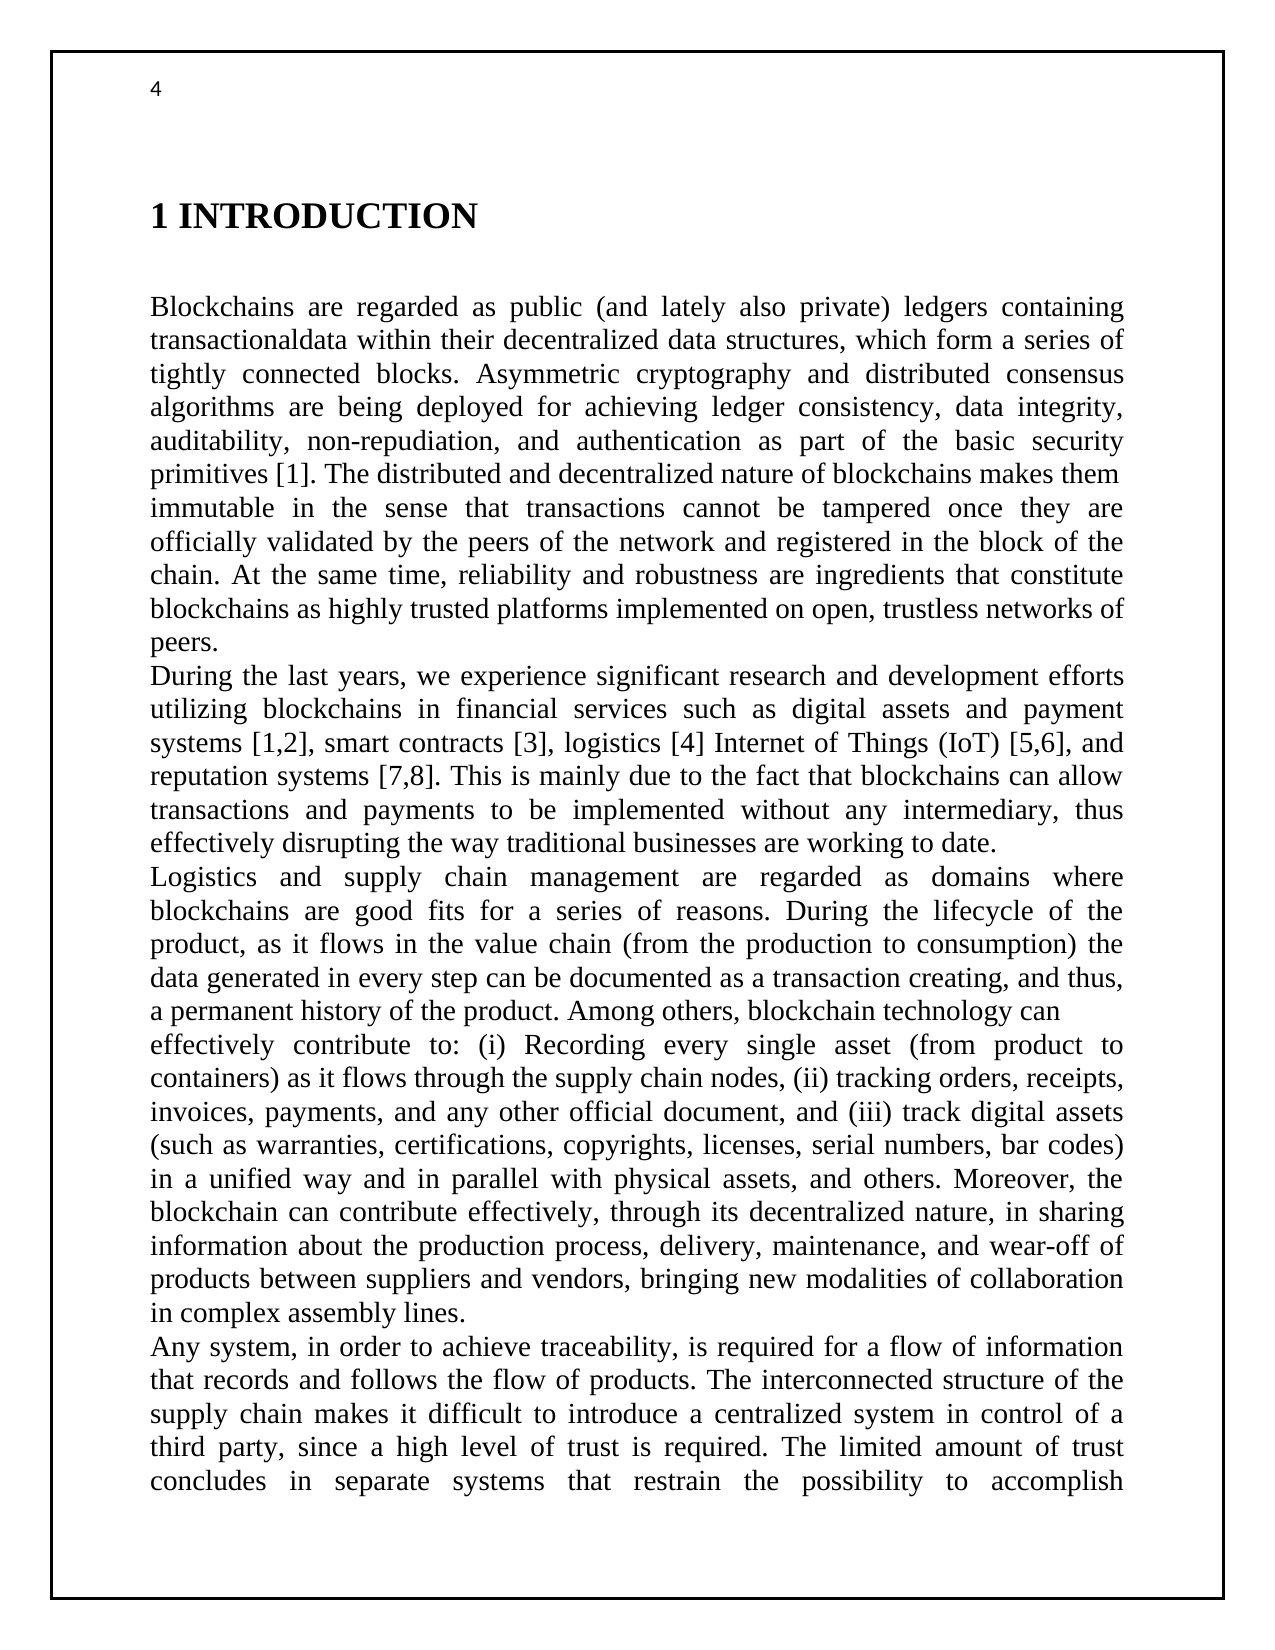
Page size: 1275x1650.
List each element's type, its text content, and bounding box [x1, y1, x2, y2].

text Blockchains are regarded as public (and lately also private) ledgers containing transactionaldata within their decentralized data structures, which form a series of tightly connected blocks. Asymmetric cryptography and distributed consensus algorithms are being deployed for achieving ledger consistency, data integrity, auditability, non-repudiation, and authentication as part of the basic security primitives [1]. The distributed and decentralized nature of blockchains makes them [150, 289, 1125, 490]
text immutable in the sense that transactions cannot be tampered once they are officially validated by the peers of the network and registered in the block of the chain. At the same time, reliability and robustness are ingredients that constitute blockchains as highly trusted platforms implemented on open, trustless networks of peers. [150, 490, 1125, 658]
text During the last years, we experience significant research and development efforts utilizing blockchains in financial services such as digital assets and payment systems [1,2], smart contracts [3], logistics [4] Internet of Things (IoT) [5,6], and reputation systems [7,8]. This is mainly due to the fact that blockchains can allow transactions and payments to be implemented without any intermediary, thus effectively disrupting the way traditional businesses are working to date. [150, 658, 1125, 859]
text effectively contribute to: (i) Recording every single asset (from product to containers) as it flows through the supply chain nodes, (ii) tracking orders, receipts, invoices, payments, and any other official document, and (iii) track digital assets (such as warranties, certifications, copyrights, licenses, serial numbers, bar codes) in a unified way and in parallel with physical assets, and others. Moreover, the blockchain can contribute effectively, through its decentralized nature, in sharing information about the production process, delivery, maintenance, and wear-off of products between suppliers and vendors, bringing new modalities of collaboration in complex assembly lines. [150, 1027, 1125, 1329]
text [150, 1329, 1125, 1496]
text Logistics and supply chain management are regarded as domains where blockchains are good fits for a series of reasons. During the lifecycle of the product, as it flows in the value chain (from the production to consumption) the data generated in every step can be documented as a transaction creating, and thus, a permanent history of the product. Among others, blockchain technology can [150, 859, 1125, 1027]
text 1 INTRODUCTION [150, 193, 1125, 236]
